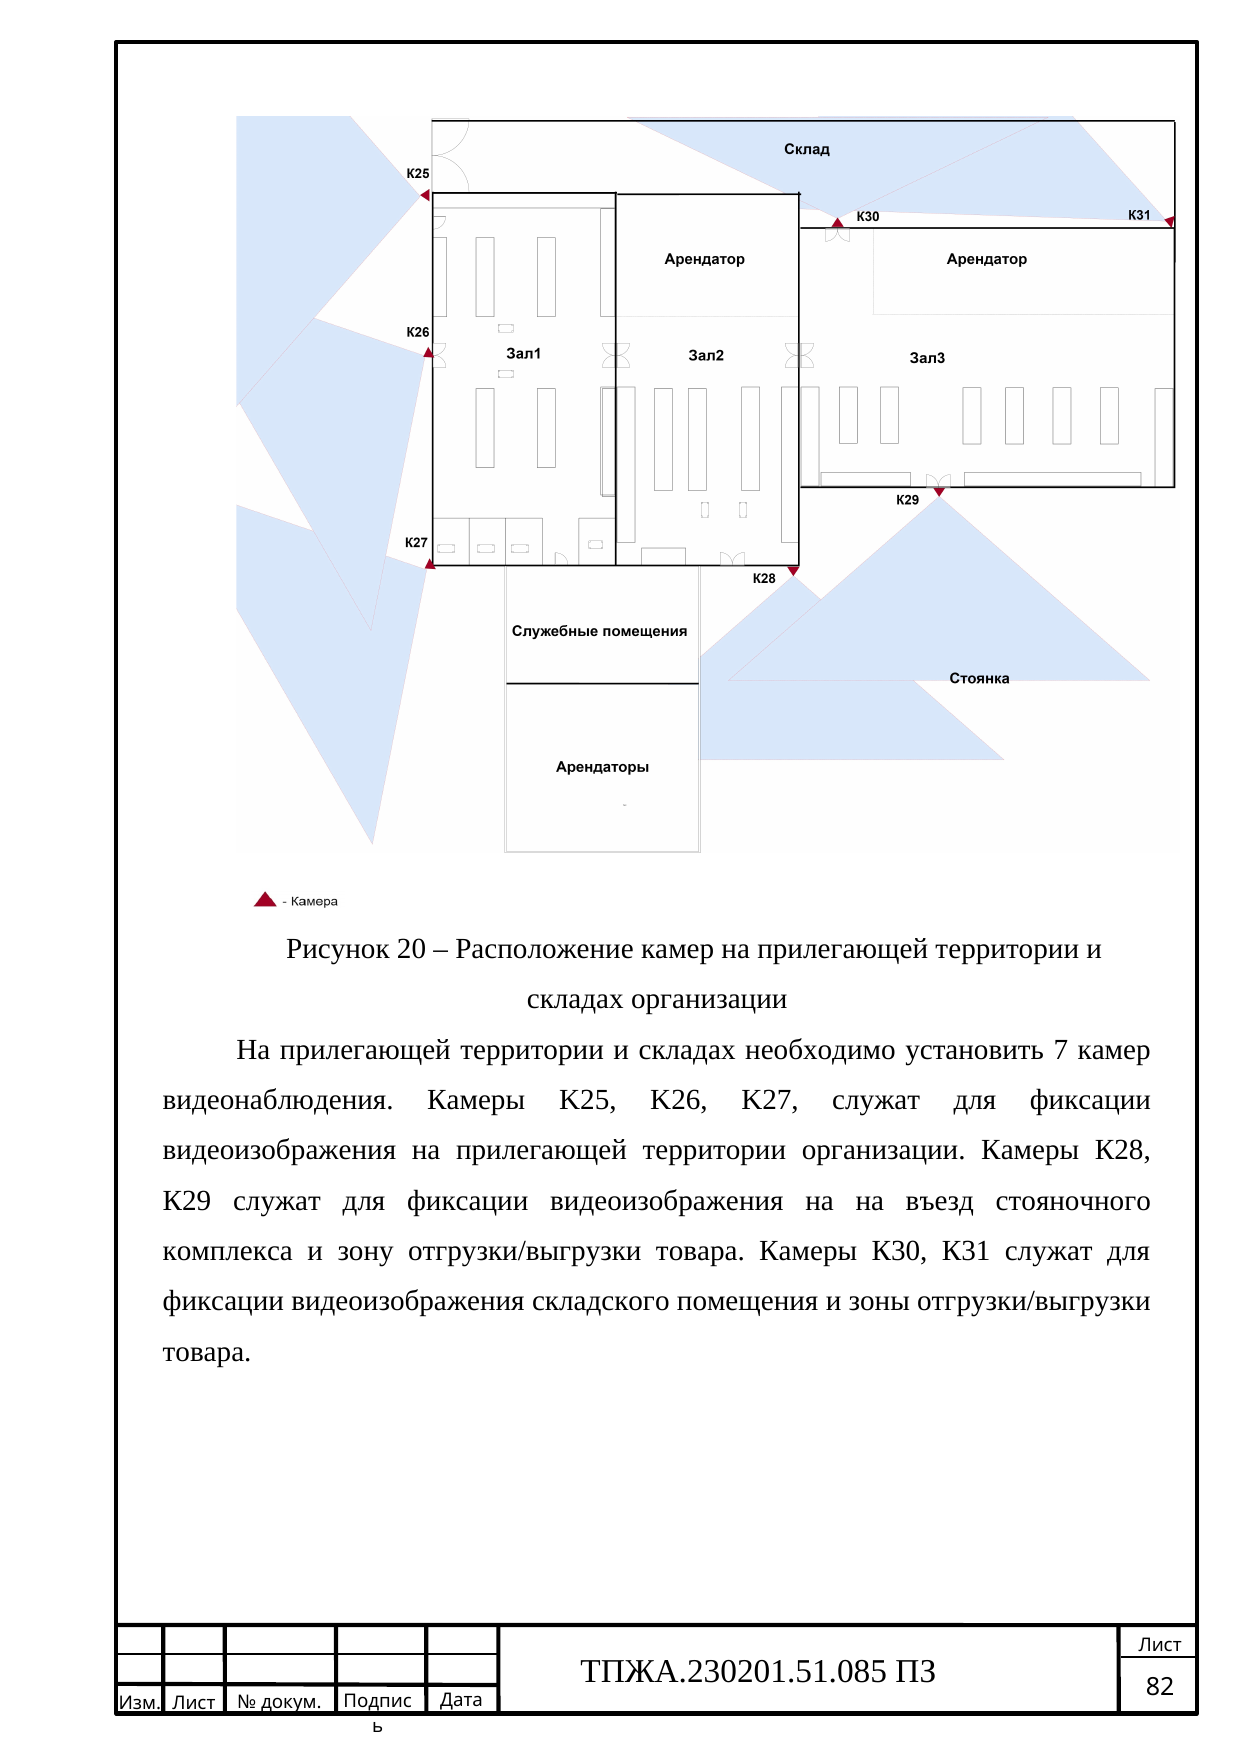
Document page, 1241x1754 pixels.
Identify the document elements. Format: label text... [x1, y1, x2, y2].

text На прилегающей территории и складах необходимо установить 7 камер видеонаблюдения. Камеры K25, K26, K27, служат для фиксации видеоизображения на прилегающей территории организации. Камеры К28, К29 служат для фиксации видеоизображения на на въезд стояночного комплекса и зону отгрузки/выгрузки товара. Камеры К30, К31 служат для фиксации видеоизображения складского помещения и зоны отгрузки/выгрузки товара. [162, 1032, 1152, 1367]
picture [251, 888, 345, 909]
picture [236, 116, 1180, 853]
text Рисунок 20 – Расположение камер на прилегающей территории и складах организации [162, 931, 1152, 1015]
